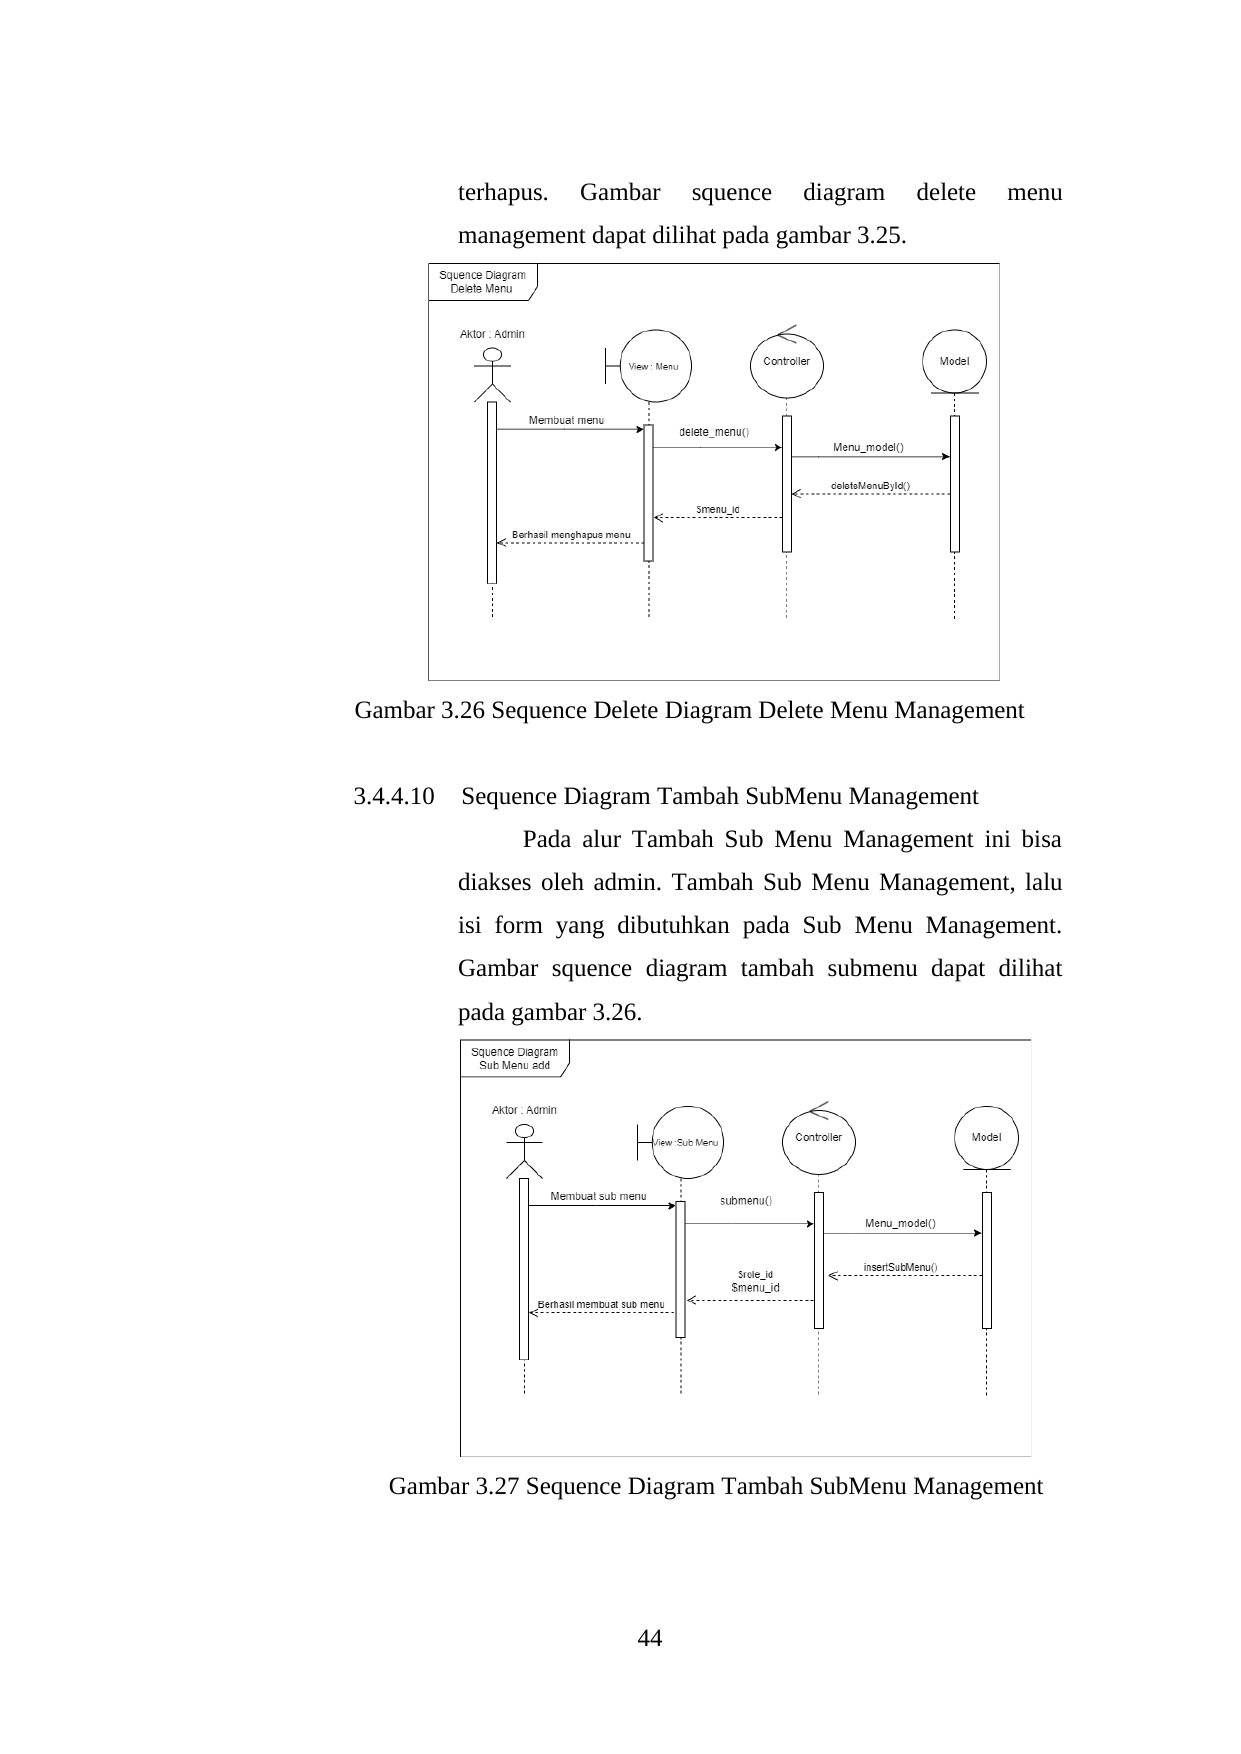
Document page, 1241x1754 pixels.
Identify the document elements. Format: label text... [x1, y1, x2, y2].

list Pada alur Tambah Sub Menu Management ini bisa diakses oleh admin. Tambah Sub Menu Management, lalu isi form yang dibutuhkan pada Sub Menu Management. Gambar squence diagram tambah submenu dapat dilihat pada gambar 3.26. [458, 824, 1063, 1025]
picture [428, 263, 1000, 681]
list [458, 177, 1063, 249]
list Sequence Diagram Tambah SubMenu Management [353, 781, 1063, 810]
picture [460, 1039, 1032, 1457]
